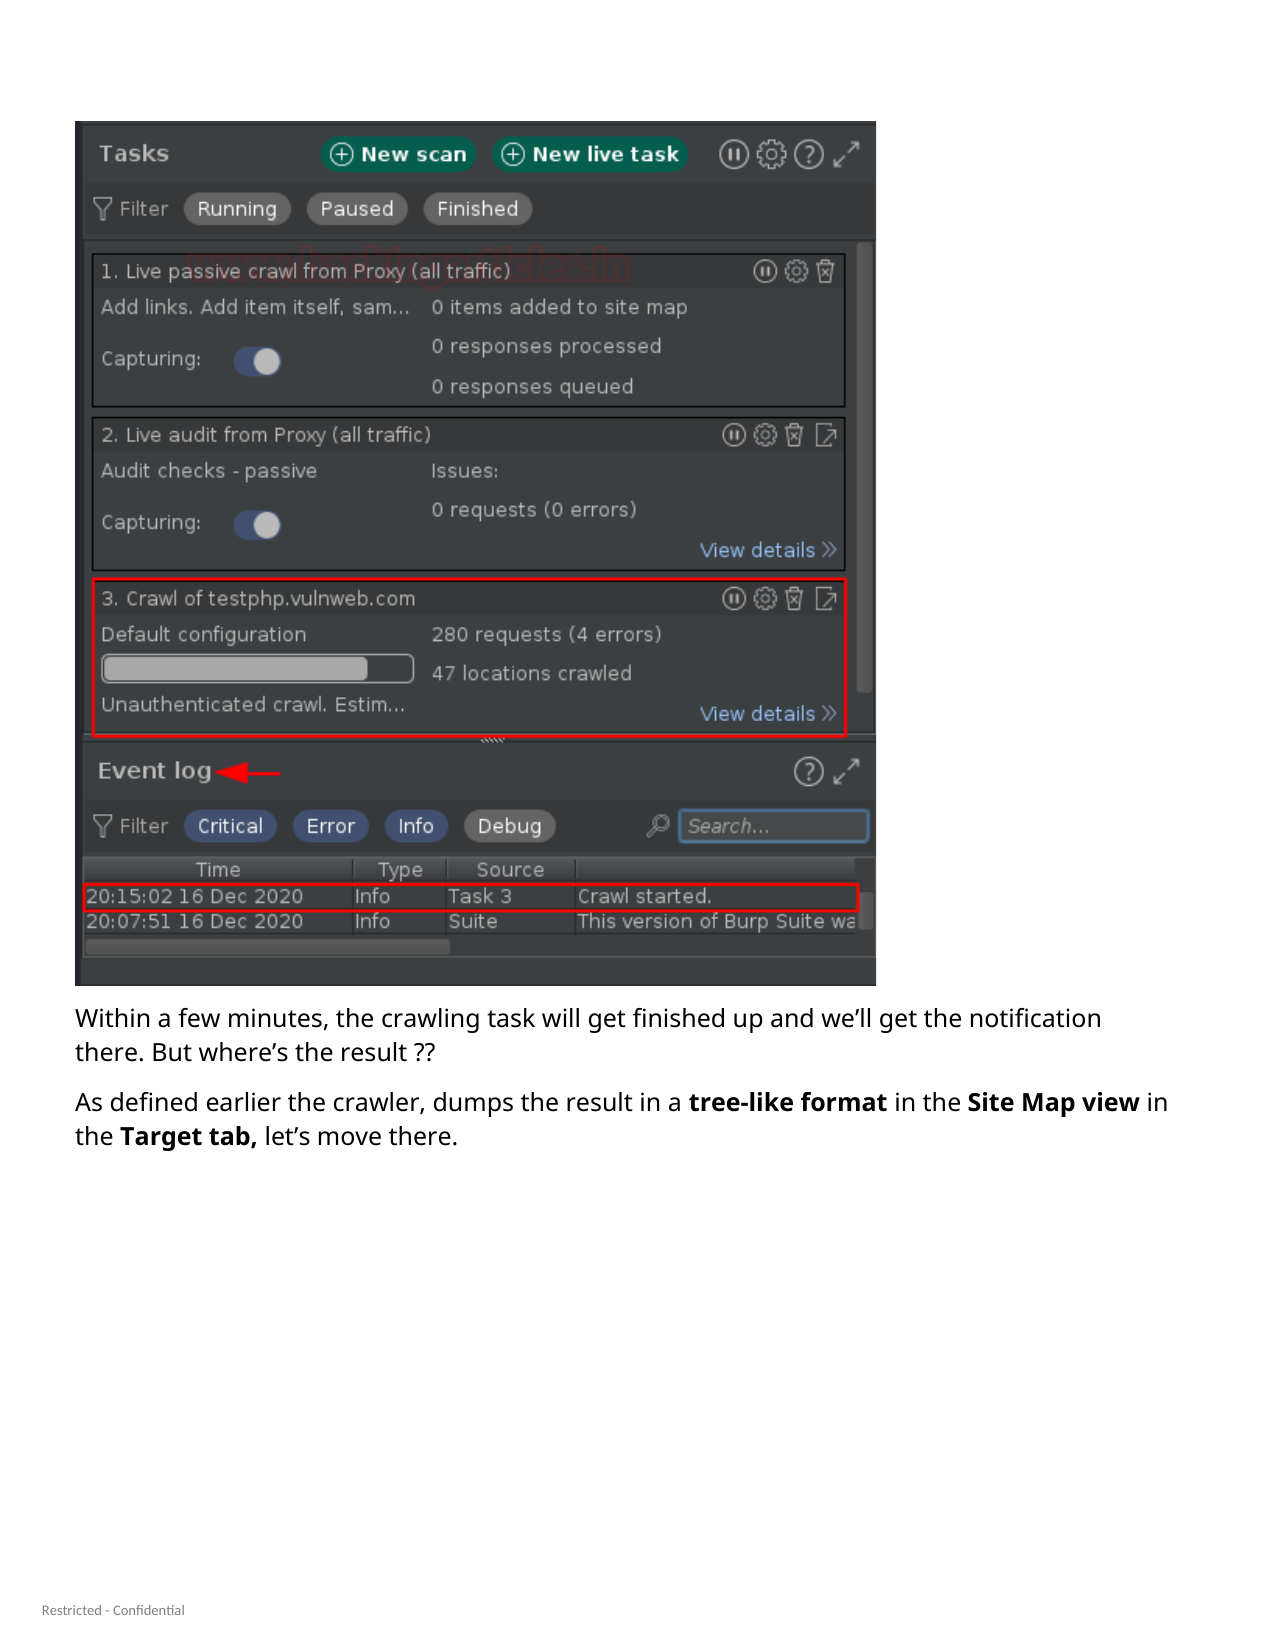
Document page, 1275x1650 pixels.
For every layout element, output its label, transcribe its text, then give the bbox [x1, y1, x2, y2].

text Within a few minutes, the crawling task will get finished up and we’ll get the notification there. But where’s the result ?? [75, 1001, 1200, 1069]
text As defined earlier the crawler, dumps the result in a tree-like format in the Site Map view in the Target tab, let’s move there. [75, 1085, 1200, 1153]
picture [75, 121, 877, 986]
